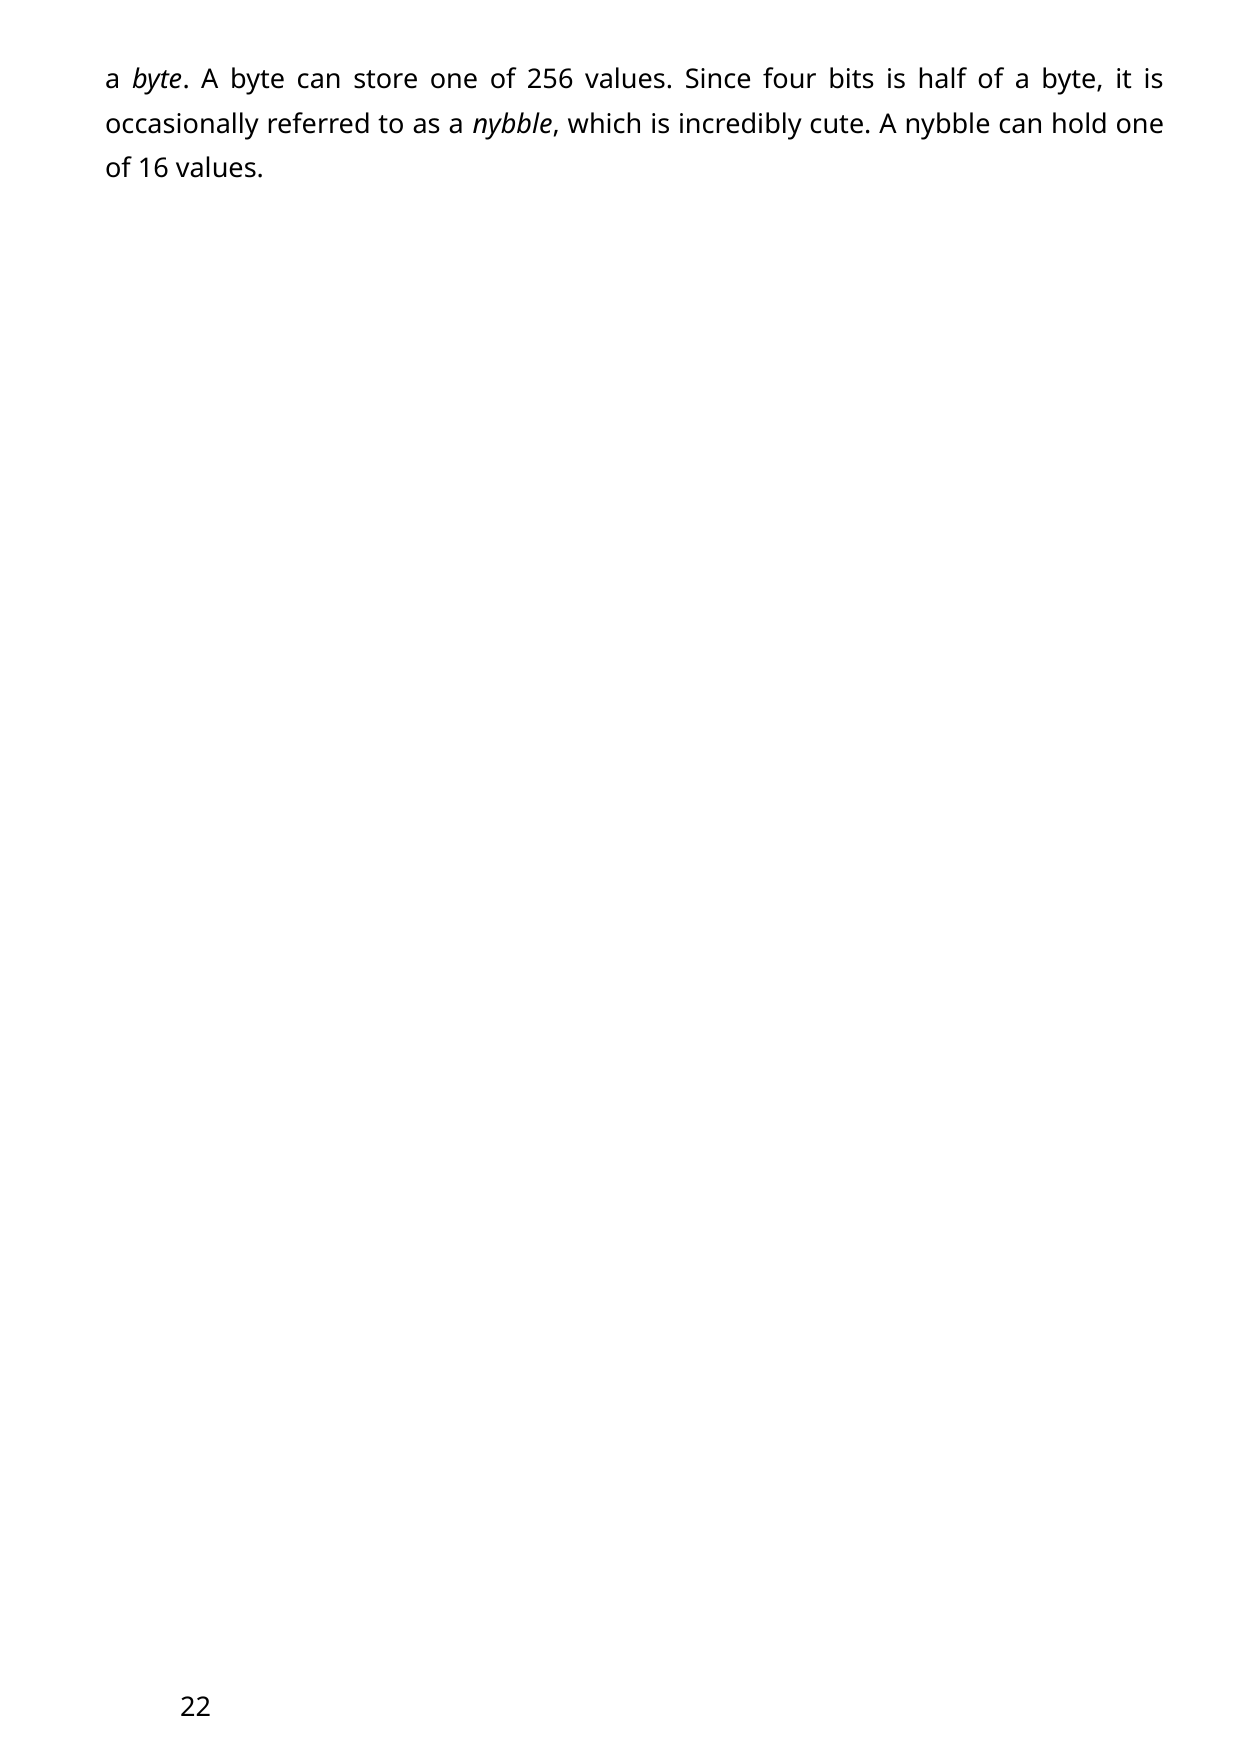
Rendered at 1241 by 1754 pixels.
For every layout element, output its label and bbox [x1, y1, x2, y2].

text [105, 60, 1165, 185]
